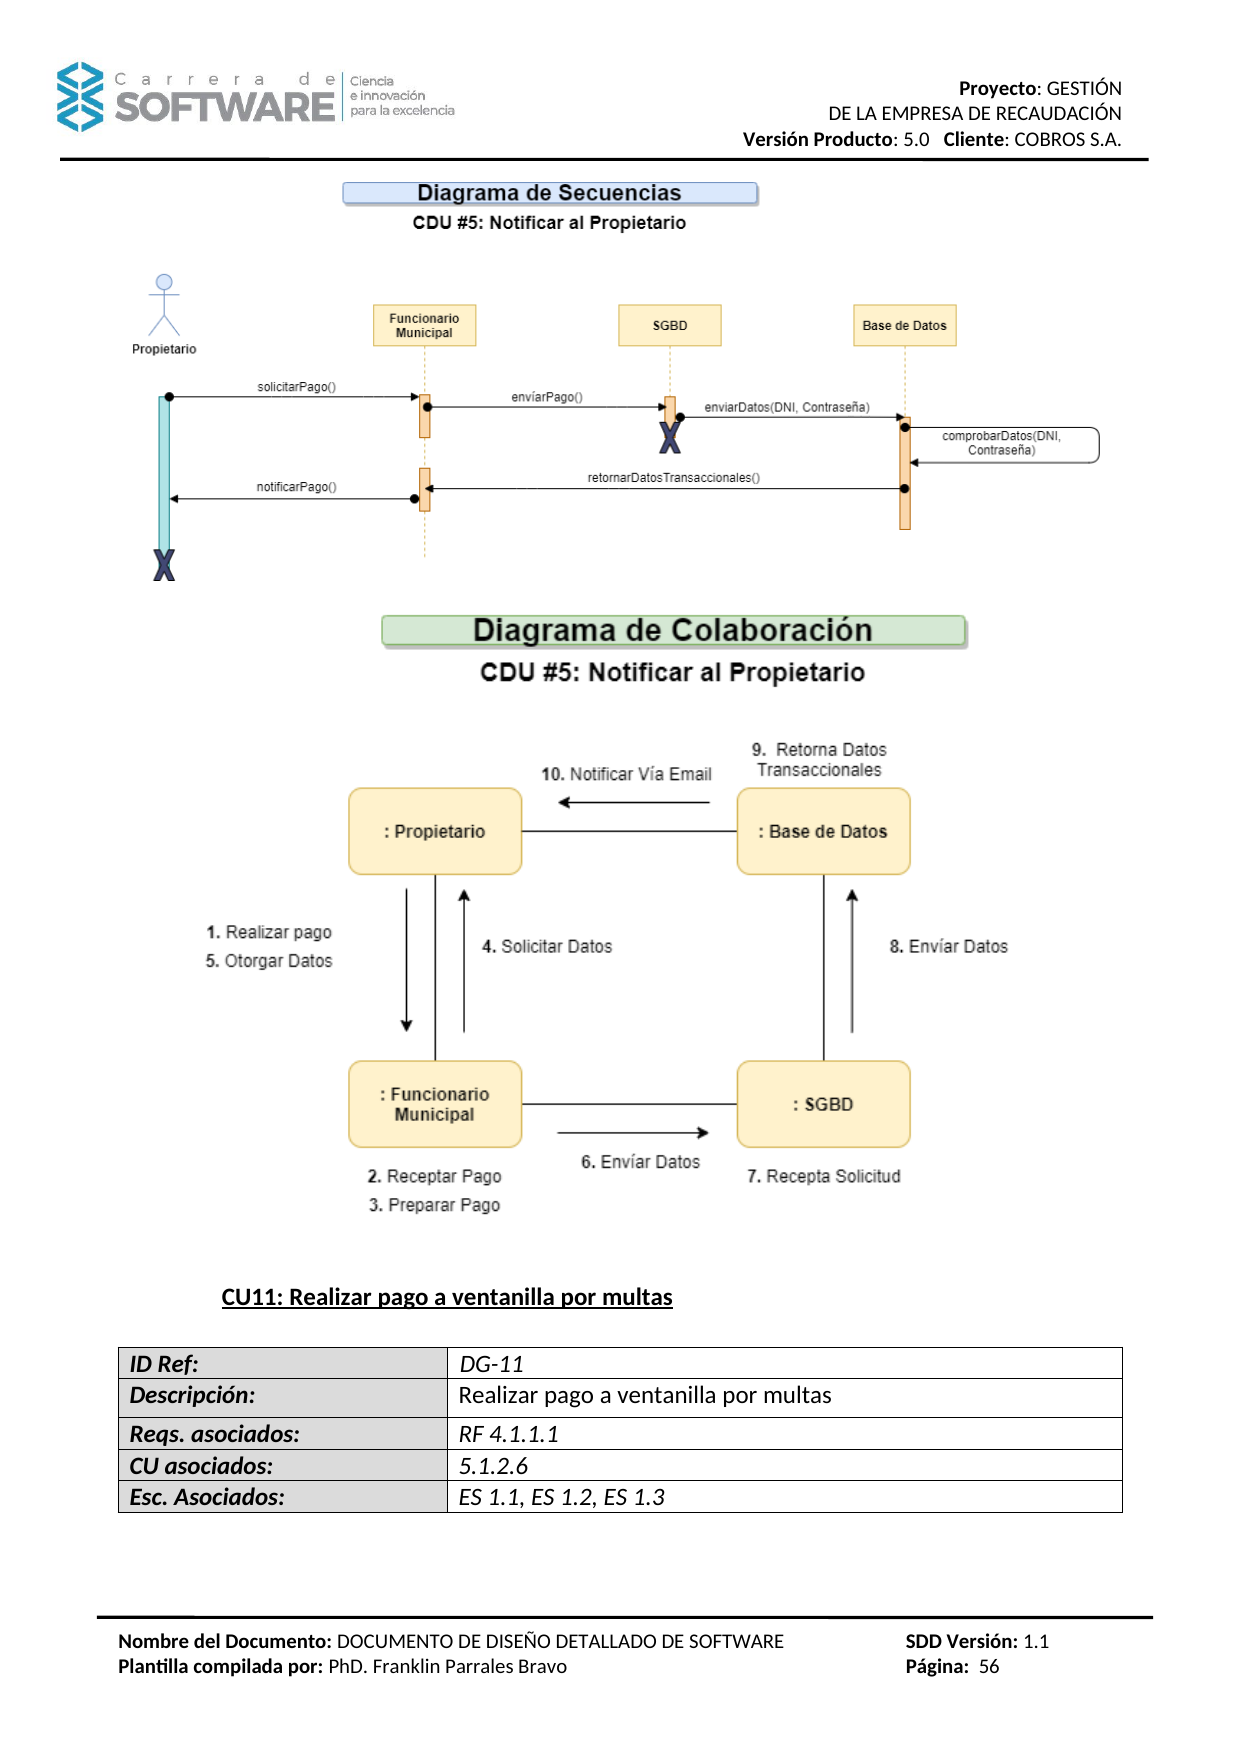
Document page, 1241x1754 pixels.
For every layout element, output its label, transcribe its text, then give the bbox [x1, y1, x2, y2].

table_header ID Ref: [119, 1348, 447, 1378]
table_cell Descripción: [119, 1379, 447, 1417]
table_cell 5.1.2.6 [448, 1450, 1122, 1480]
picture [132, 180, 1111, 581]
table_cell Reqs. asociados: [119, 1418, 447, 1449]
table_header DG-11 [448, 1348, 1122, 1378]
picture [46, 46, 461, 154]
picture [147, 611, 1078, 1220]
table_cell RF 4.1.1.1 [448, 1418, 1122, 1449]
table_cell CU asociados: [119, 1450, 447, 1480]
table_cell Esc. Asociados: [119, 1481, 447, 1512]
table_cell ES 1.1, ES 1.2, ES 1.3 [448, 1481, 1122, 1512]
table_cell Realizar pago a ventanilla por multas [448, 1379, 1122, 1417]
text CU11: Realizar pago a ventanilla por multas [222, 1281, 1122, 1311]
